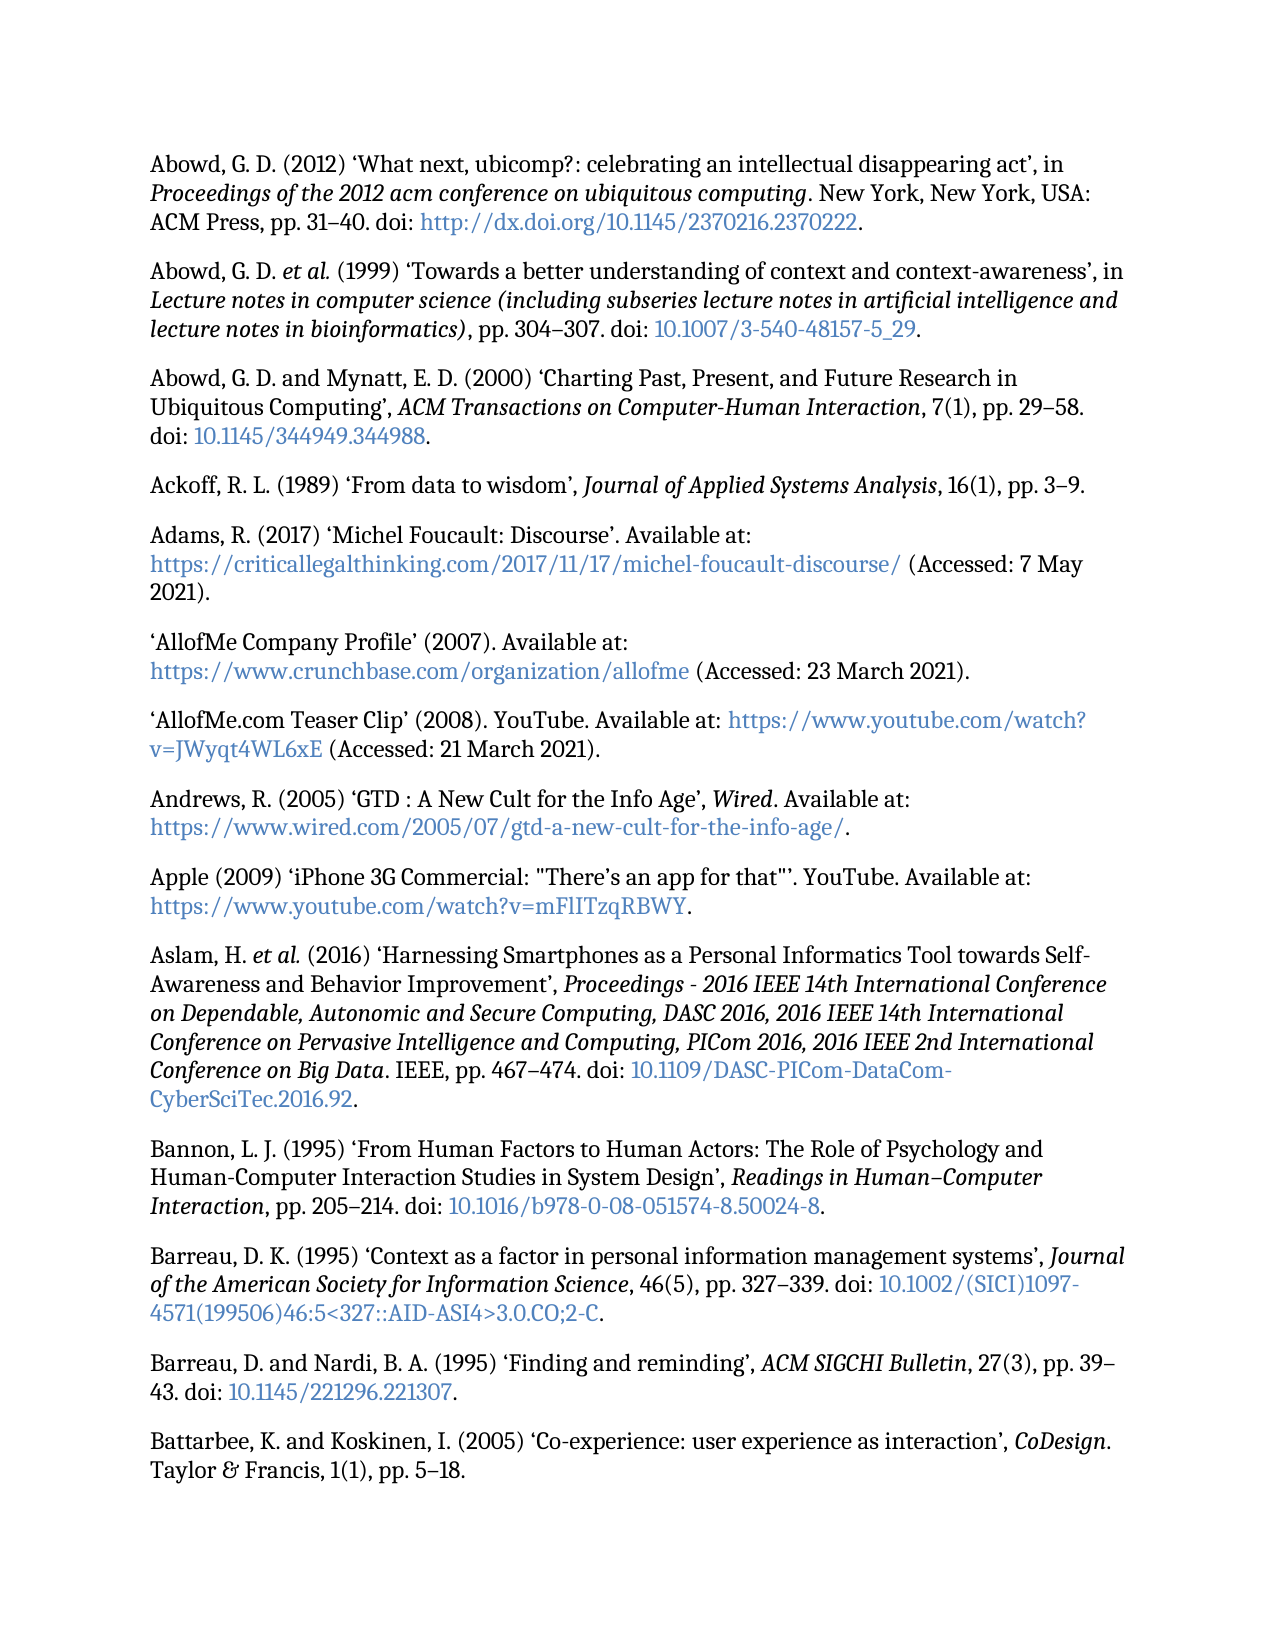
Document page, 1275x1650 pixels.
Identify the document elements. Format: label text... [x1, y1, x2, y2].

text Aslam, H. et al. (2016) ‘Harnessing Smartphones as a Personal Informatics Tool towards Self-Awareness and Behavior Improvement’, Proceedings - 2016 IEEE 14th International Conference on Dependable, Autonomic and Secure Computing, DASC 2016, 2016 IEEE 14th International Conference on Pervasive Intelligence and Computing, PICom 2016, 2016 IEEE 2nd International Conference on Big Data. IEEE, pp. 467–474. doi: 10.1109/DASC-PICom-DataCom-CyberSciTec.2016.92. [150, 941, 1125, 1114]
text Abowd, G. D. and Mynatt, E. D. (2000) ‘Charting Past, Present, and Future Research in Ubiquitous Computing’, ACM Transactions on Computer-Human Interaction, 7(1), pp. 29–58. doi: 10.1145/344949.344988. [150, 364, 1125, 450]
text Barreau, D. K. (1995) ‘Context as a factor in personal information management systems’, Journal of the American Society for Information Science, 46(5), pp. 327–339. doi: 10.1002/(SICI)1097-4571(199506)46:5<327::AID-ASI4>3.0.CO;2-C. [150, 1242, 1125, 1328]
text Adams, R. (2017) ‘Michel Foucault: Discourse’. Available at: https://criticallegalthinking.com/2017/11/17/michel-foucault-discourse/ (Accessed: 7 May 2021). [150, 521, 1125, 607]
text Andrews, R. (2005) ‘GTD : A New Cult for the Info Age’, Wired. Available at: https://www.wired.com/2005/07/gtd-a-new-cult-for-the-info-age/. [150, 784, 1125, 842]
text Abowd, G. D. et al. (1999) ‘Towards a better understanding of context and context-awareness’, in Lecture notes in computer science (including subseries lecture notes in artificial intelligence and lecture notes in bioinformatics), pp. 304–307. doi: 10.1007/3-540-48157-5_29. [150, 257, 1125, 343]
text Ackoff, R. L. (1989) ‘From data to wisdom’, Journal of Applied Systems Analysis, 16(1), pp. 3–9. [150, 471, 1125, 500]
text ‘AllofMe Company Profile’ (2007). Available at: https://www.crunchbase.com/organization/allofme (Accessed: 23 March 2021). [150, 628, 1125, 685]
text Barreau, D. and Nardi, B. A. (1995) ‘Finding and reminding’, ACM SIGCHI Bulletin, 27(3), pp. 39–43. doi: 10.1145/221296.221307. [150, 1349, 1125, 1406]
text ‘AllofMe.com Teaser Clip’ (2008). YouTube. Available at: https://www.youtube.com/watch?v=JWyqt4WL6xE (Accessed: 21 March 2021). [150, 706, 1125, 764]
text Apple (2009) ‘iPhone 3G Commercial: "There’s an app for that"’. YouTube. Available at: https://www.youtube.com/watch?v=mFlITzqRBWY. [150, 863, 1125, 920]
text Battarbee, K. and Koskinen, I. (2005) ‘Co-experience: user experience as interaction’, CoDesign. Taylor & Francis, 1(1), pp. 5–18. [150, 1427, 1125, 1484]
text Bannon, L. J. (1995) ‘From Human Factors to Human Actors: The Role of Psychology and Human-Computer Interaction Studies in System Design’, Readings in Human–Computer Interaction, pp. 205–214. doi: 10.1016/b978-0-08-051574-8.50024-8. [150, 1134, 1125, 1221]
text Abowd, G. D. (2012) ‘What next, ubicomp?: celebrating an intellectual disappearing act’, in Proceedings of the 2012 acm conference on ubiquitous computing. New York, New York, USA: ACM Press, pp. 31–40. doi: http://dx.doi.org/10.1145/2370216.2370222. [150, 150, 1125, 236]
